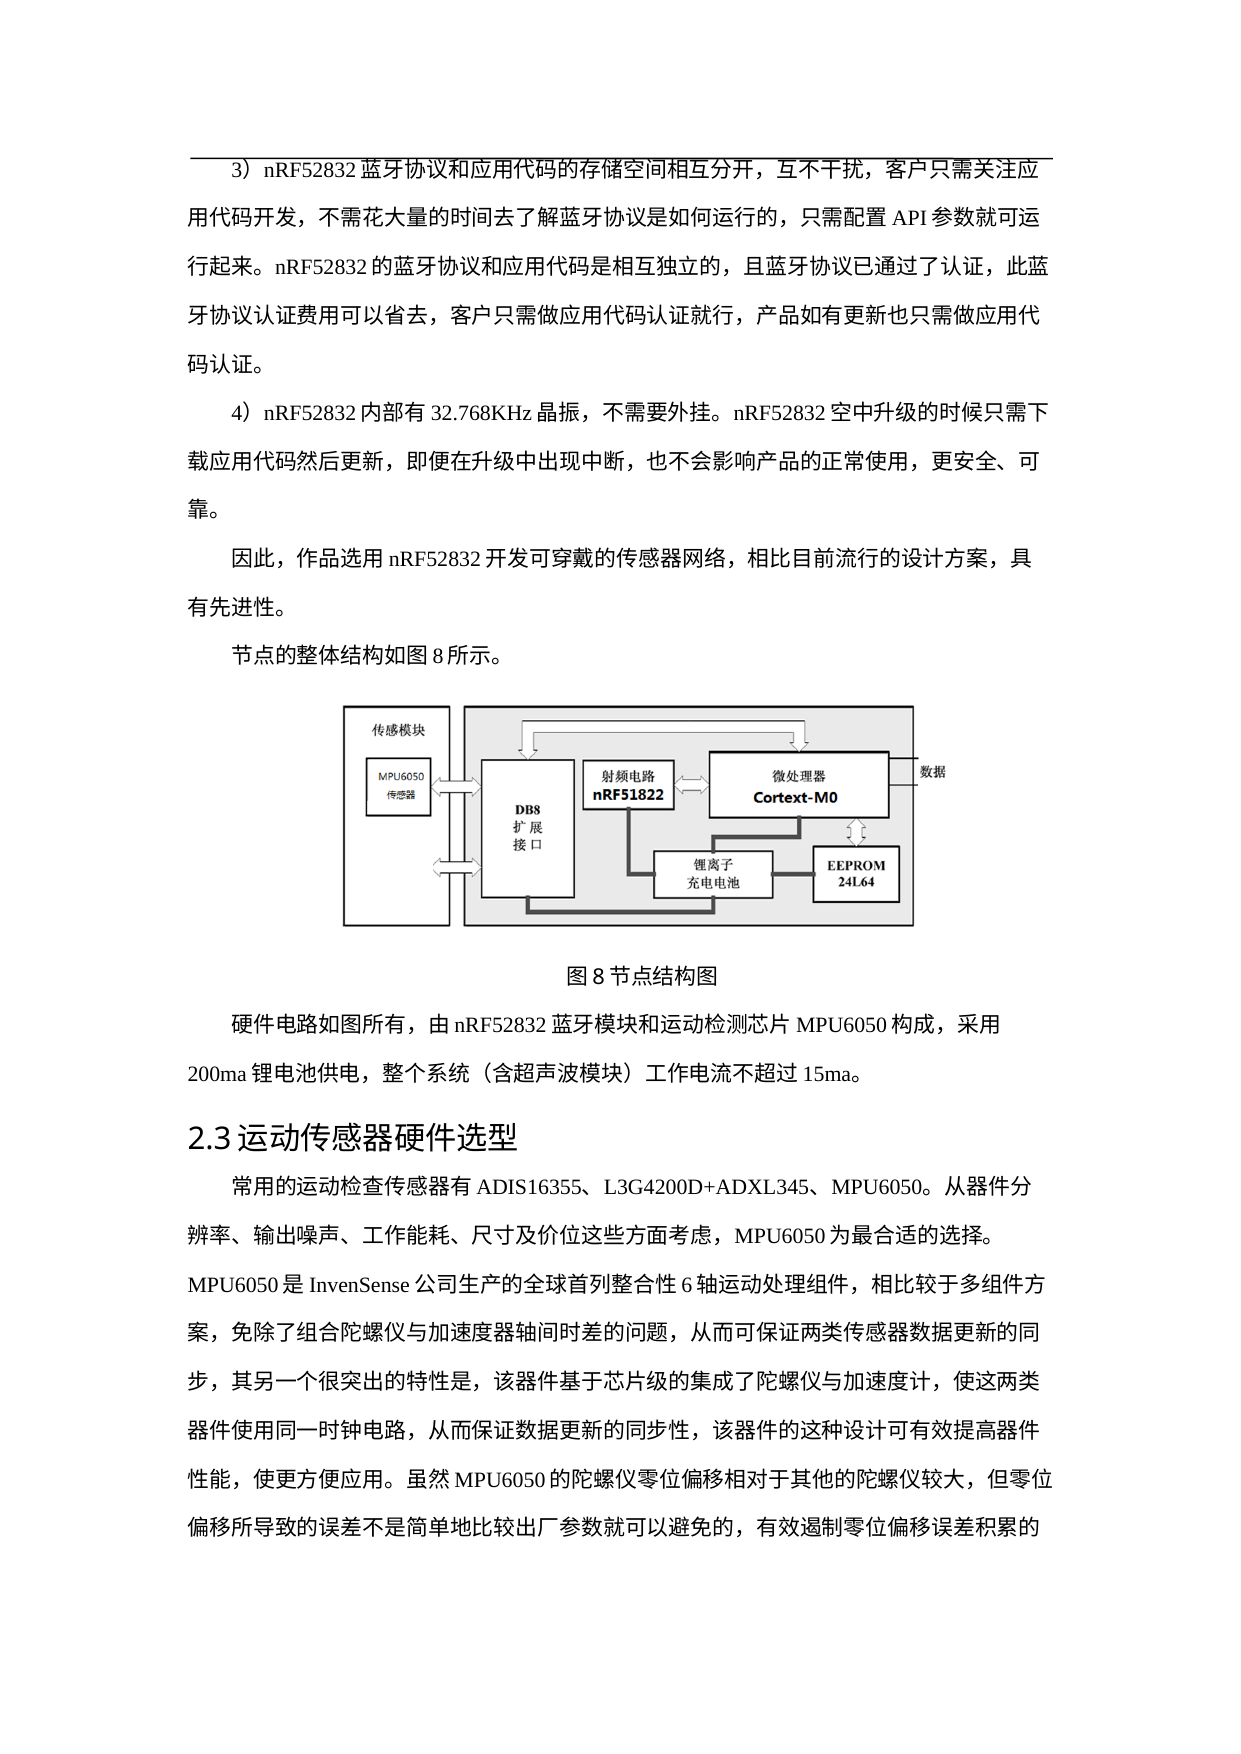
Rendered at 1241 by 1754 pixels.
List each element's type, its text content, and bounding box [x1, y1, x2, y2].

text 图8节点结构图 [187, 958, 1053, 991]
subtitle 2.3运动传感器硬件选型 [187, 1104, 1053, 1169]
picture [327, 685, 957, 941]
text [187, 1169, 1053, 1542]
text 4）nRF52832内部有32.768KHz晶振，不需要外挂。nRF52832空中升级的时候只需下载应用代码然后更新，即便在升级中出现中断，也不会影响产品的正常使用，更安全、可靠。 [187, 394, 1053, 524]
text 硬件电路如图所有，由nRF52832蓝牙模块和运动检测芯片MPU6050构成，采用200ma锂电池供电，整个系统（含超声波模块）工作电流不超过15ma。 [187, 1007, 1053, 1088]
text 节点的整体结构如图8所示。 [187, 637, 1053, 670]
text 因此，作品选用nRF52832开发可穿戴的传感器网络，相比目前流行的设计方案，具有先进性。 [187, 540, 1053, 622]
text 3）nRF52832蓝牙协议和应用代码的存储空间相互分开，互不干扰，客户只需关注应用代码开发，不需花大量的时间去了解蓝牙协议是如何运行的，只需配置API参数就可运行起来。nRF52832的蓝牙协议和应用代码是相互独立的，且蓝牙协议已通过了认证，此蓝牙协议认证费用可以省去，客户只需做应用代码认证就行，产品如有更新也只需做应用代码认证。 [187, 151, 1053, 379]
